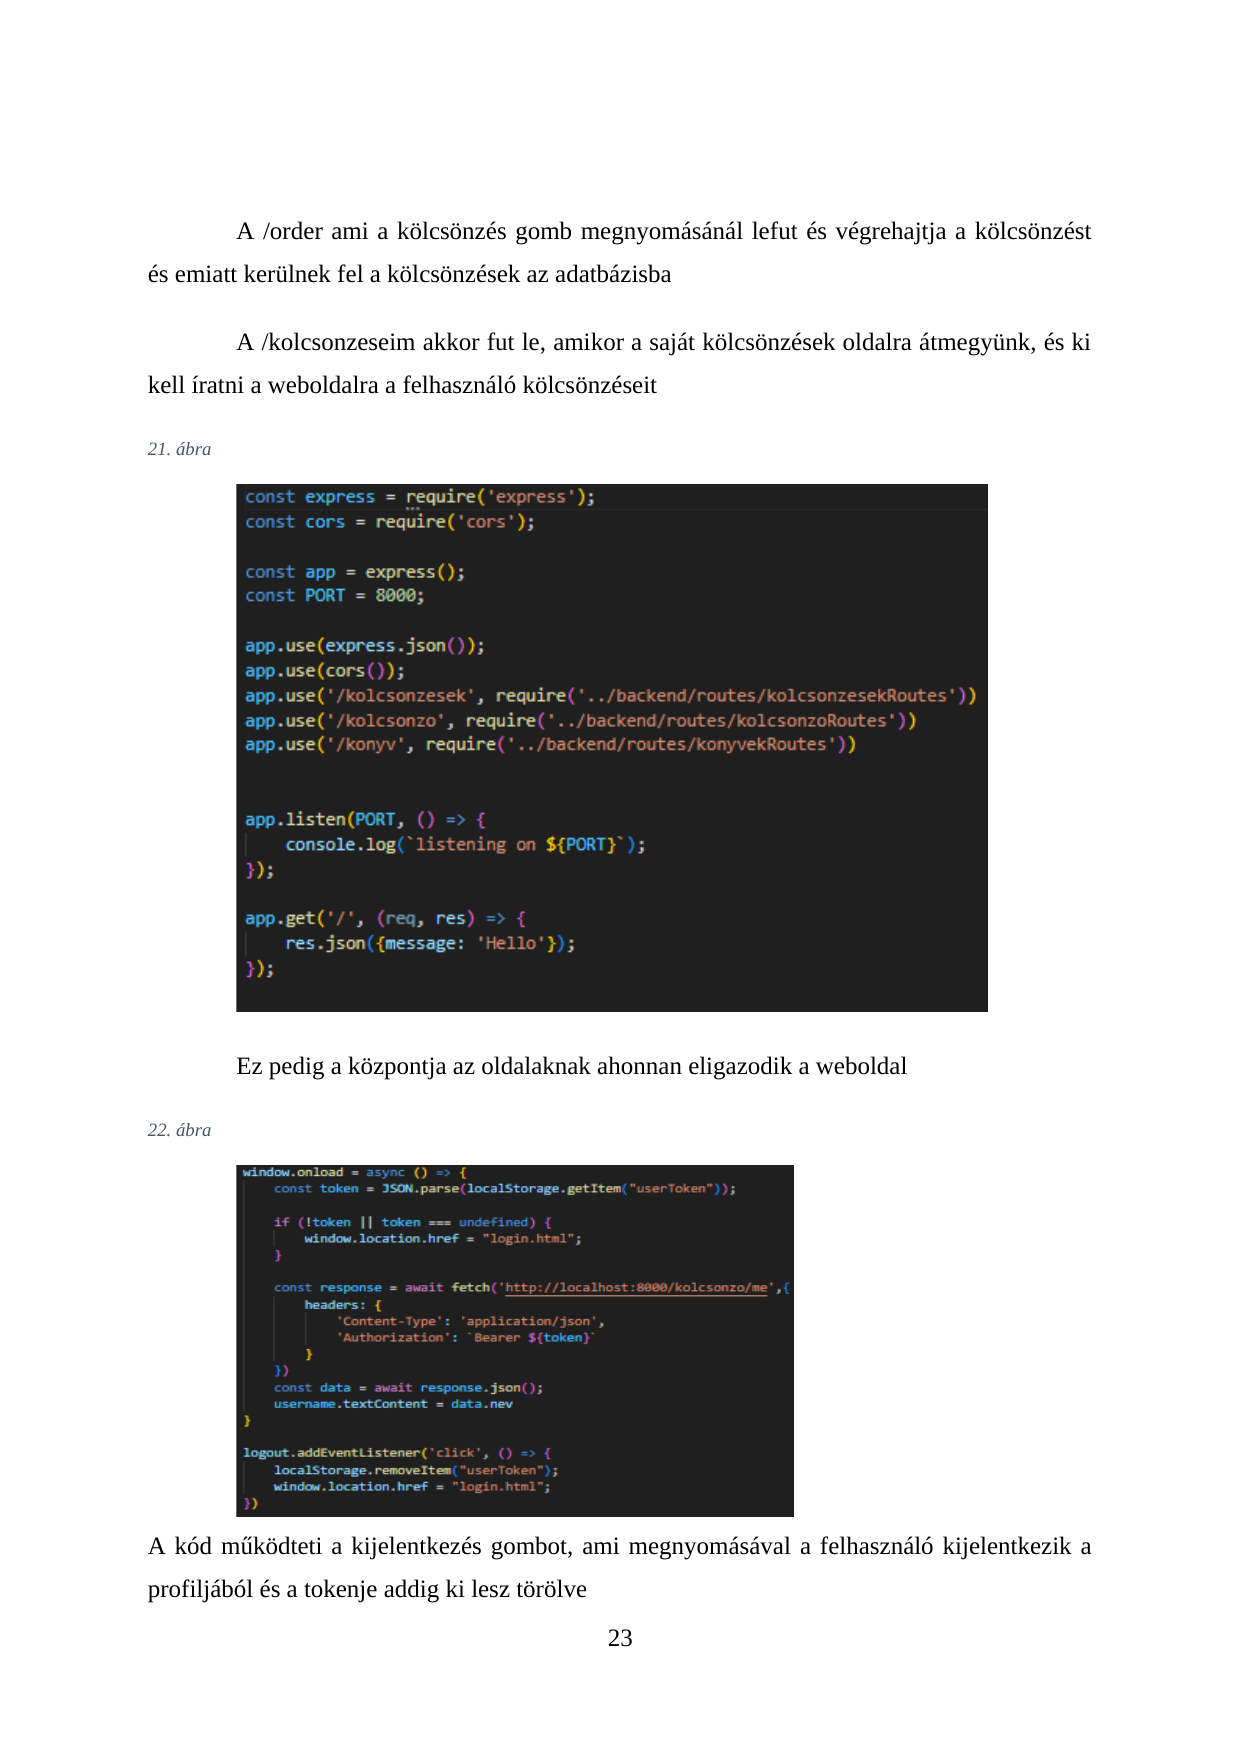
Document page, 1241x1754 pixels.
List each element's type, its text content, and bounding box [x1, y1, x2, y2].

text A /order ami a kölcsönzés gomb megnyomásánál lefut és végrehajtja a kölcsönzést és emiatt kerülnek fel a kölcsönzések az adatbázisba [148, 216, 1093, 288]
text 22. ábra [148, 1119, 1093, 1141]
picture [236, 1165, 794, 1517]
text Ez pedig a központja az oldalaknak ahonnan eligazodik a weboldal [148, 1051, 1093, 1079]
text 21. ábra [148, 438, 1093, 460]
picture [236, 484, 988, 1012]
text A /kolcsonzeseim akkor fut le, amikor a saját kölcsönzések oldalra átmegyünk, és ki kell íratni a weboldalra a felhasználó kölcsönzéseit [148, 327, 1093, 399]
